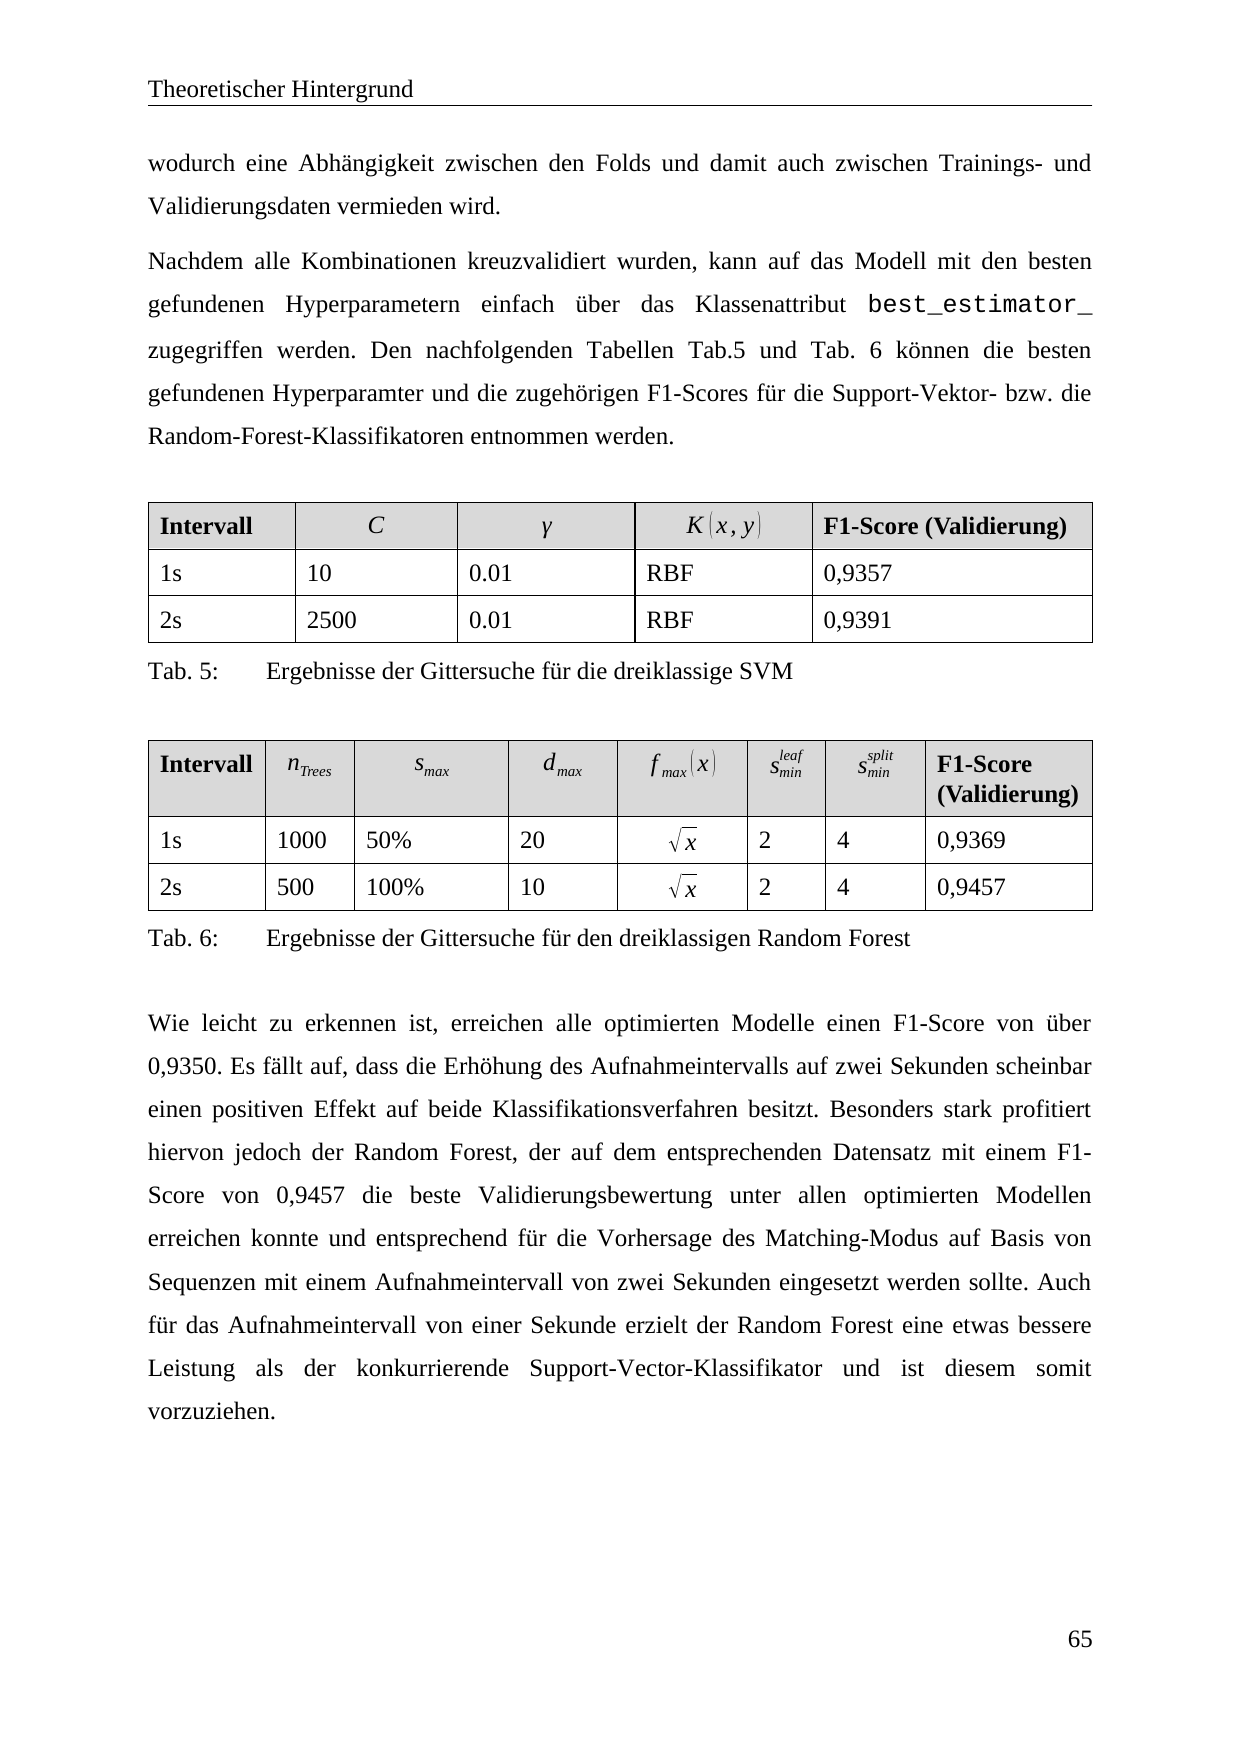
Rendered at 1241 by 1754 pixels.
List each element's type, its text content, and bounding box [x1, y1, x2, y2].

text Tab. 6: Ergebnisse der Gittersuche für den dreiklassigen Random Forest [148, 923, 1092, 952]
table_cell 2s [149, 864, 265, 910]
table_cell 2 [748, 817, 825, 863]
table_header [296, 503, 457, 548]
table_cell 500 [266, 864, 354, 910]
table_header [826, 741, 925, 816]
table_cell RBF [636, 550, 812, 595]
table_header [355, 741, 508, 816]
table_cell 0.01 [458, 550, 634, 595]
table_cell 2s [149, 596, 295, 642]
table_header Intervall [149, 503, 295, 548]
table_header [458, 503, 634, 548]
table_header F1-Score (Validierung) [813, 503, 1092, 548]
table_header [266, 741, 354, 816]
table_cell 4 [826, 817, 925, 863]
table_cell 0,9357 [813, 550, 1092, 595]
text Nachdem alle Kombinationen kreuzvalidiert wurden, kann auf das Modell mit den besten gefundenen Hyperparametern einfach über das Klassenattribut best_estimator_ zugegriffen werden. Den nachfolgenden Tabellen Tab.5 und Tab. 6 können die besten gefundenen Hyperparamter und die zugehörigen F1-Scores für die Support-Vektor- bzw. die Random-Forest-Klassifikatoren entnommen werden. [148, 246, 1092, 450]
table_cell [618, 864, 747, 910]
table_cell 0,9391 [813, 596, 1092, 642]
table_cell 0.01 [458, 596, 634, 642]
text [148, 148, 1092, 219]
text Tab. 5: Ergebnisse der Gittersuche für die dreiklassige SVM [148, 656, 1092, 684]
table_cell 0,9457 [926, 864, 1092, 910]
table_cell 1000 [266, 817, 354, 863]
table_cell 1s [149, 550, 295, 595]
table_header [509, 741, 617, 816]
table_header [618, 741, 747, 816]
text Wie leicht zu erkennen ist, erreichen alle optimierten Modelle einen F1-Score von über 0,9350. Es fällt auf, dass die Erhöhung des Aufnahmeintervalls auf zwei Sekunden scheinbar einen positiven Effekt auf beide Klassifikationsverfahren besitzt. Besonders stark profitiert hiervon jedoch der Random Forest, der auf dem entsprechenden Datensatz mit einem F1-Score von 0,9457 die beste Validierungsbewertung unter allen optimierten Modellen erreichen konnte und entsprechend für die Vorhersage des Matching-Modus auf Basis von Sequenzen mit einem Aufnahmeintervall von zwei Sekunden eingesetzt werden sollte. Auch für das Aufnahmeintervall von einer Sekunde erzielt der Random Forest eine etwas bessere Leistung als der konkurrierende Support-Vector-Klassifikator und ist diesem somit vorzuziehen. [148, 1008, 1092, 1425]
table_header Intervall [149, 741, 265, 816]
table_cell 2500 [296, 596, 457, 642]
table_cell 10 [509, 864, 617, 910]
table_cell 20 [509, 817, 617, 863]
table_cell 10 [296, 550, 457, 595]
table_cell 50% [355, 817, 508, 863]
table_cell 1s [149, 817, 265, 863]
table_header F1-Score (Validierung) [926, 741, 1092, 816]
table_header [748, 741, 825, 816]
table_cell 2 [748, 864, 825, 910]
table_cell [618, 817, 747, 863]
table_cell 100% [355, 864, 508, 910]
table_header [636, 503, 812, 548]
table_cell 0,9369 [926, 817, 1092, 863]
table_cell 4 [826, 864, 925, 910]
table_cell RBF [636, 596, 812, 642]
